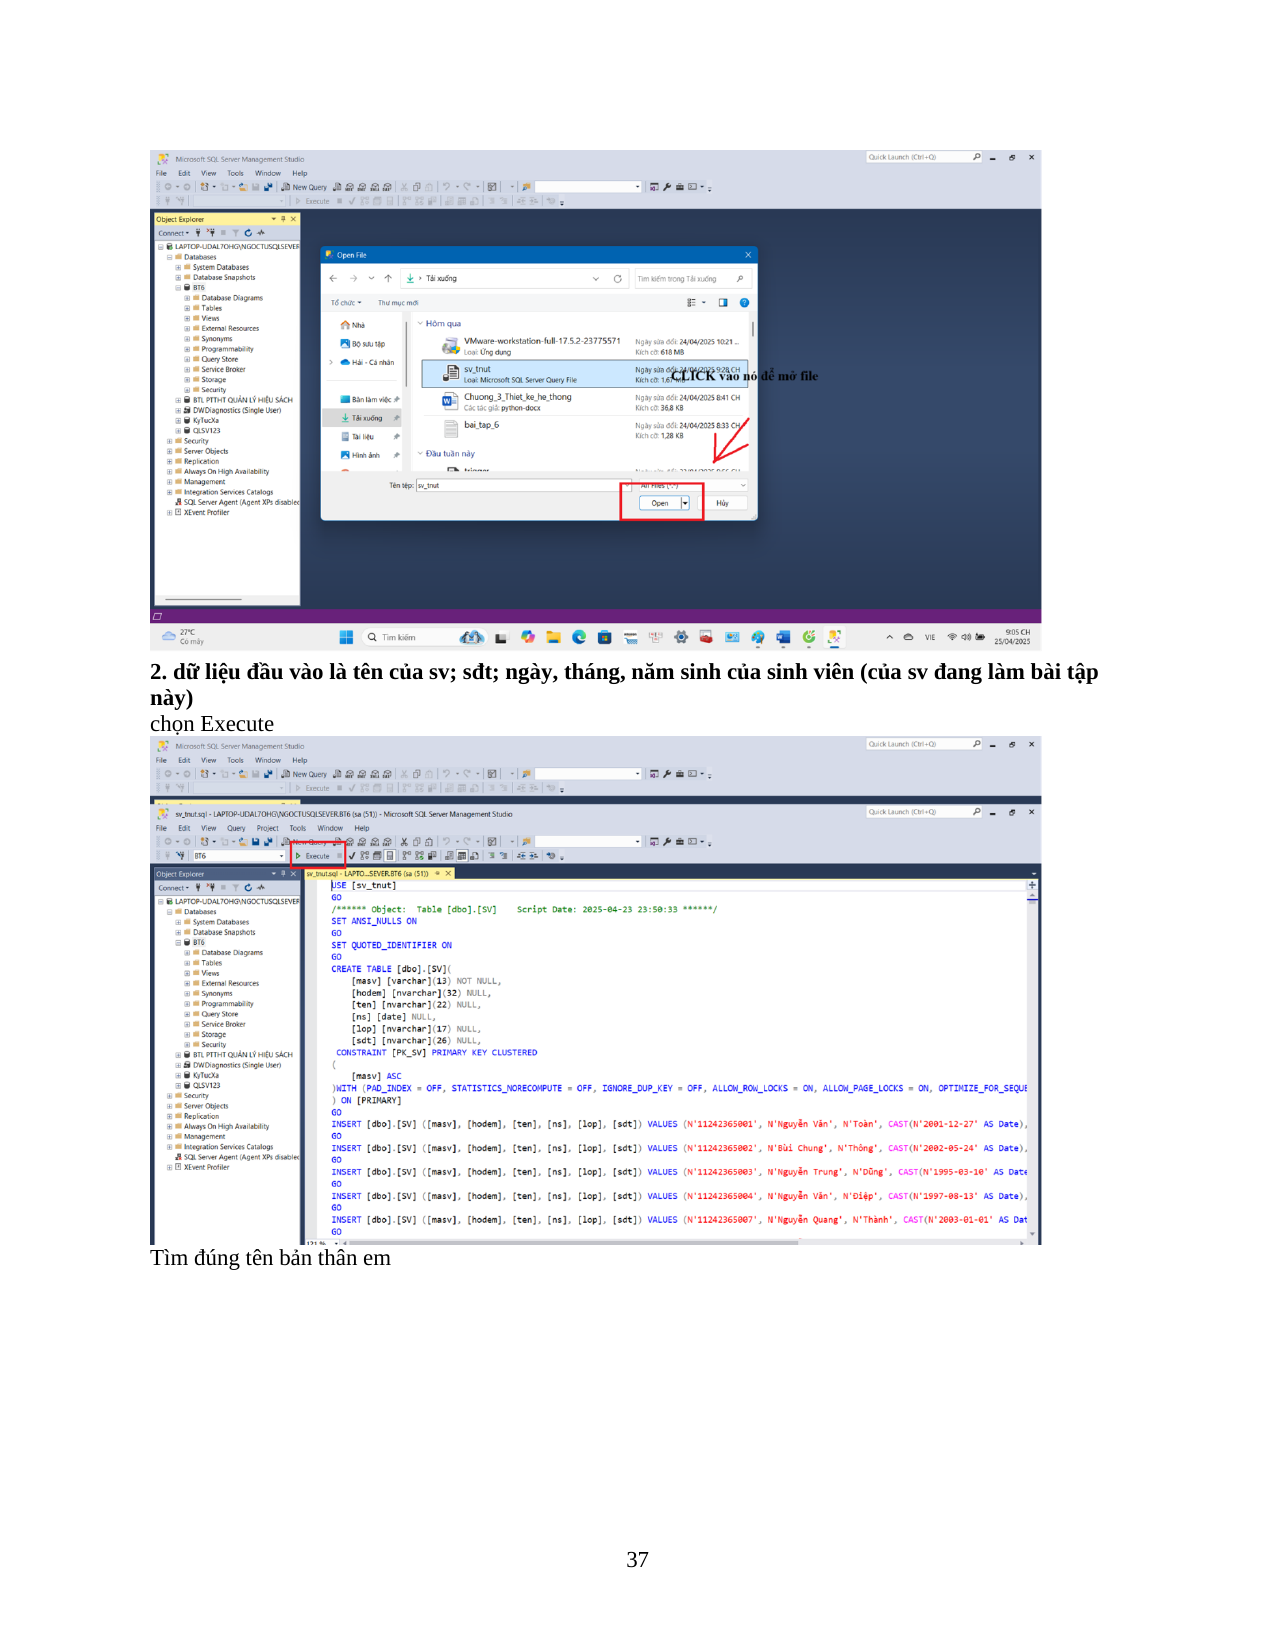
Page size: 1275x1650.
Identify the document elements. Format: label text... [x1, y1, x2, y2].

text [150, 1244, 1125, 1271]
picture [150, 736, 1049, 1245]
picture [150, 150, 1049, 658]
